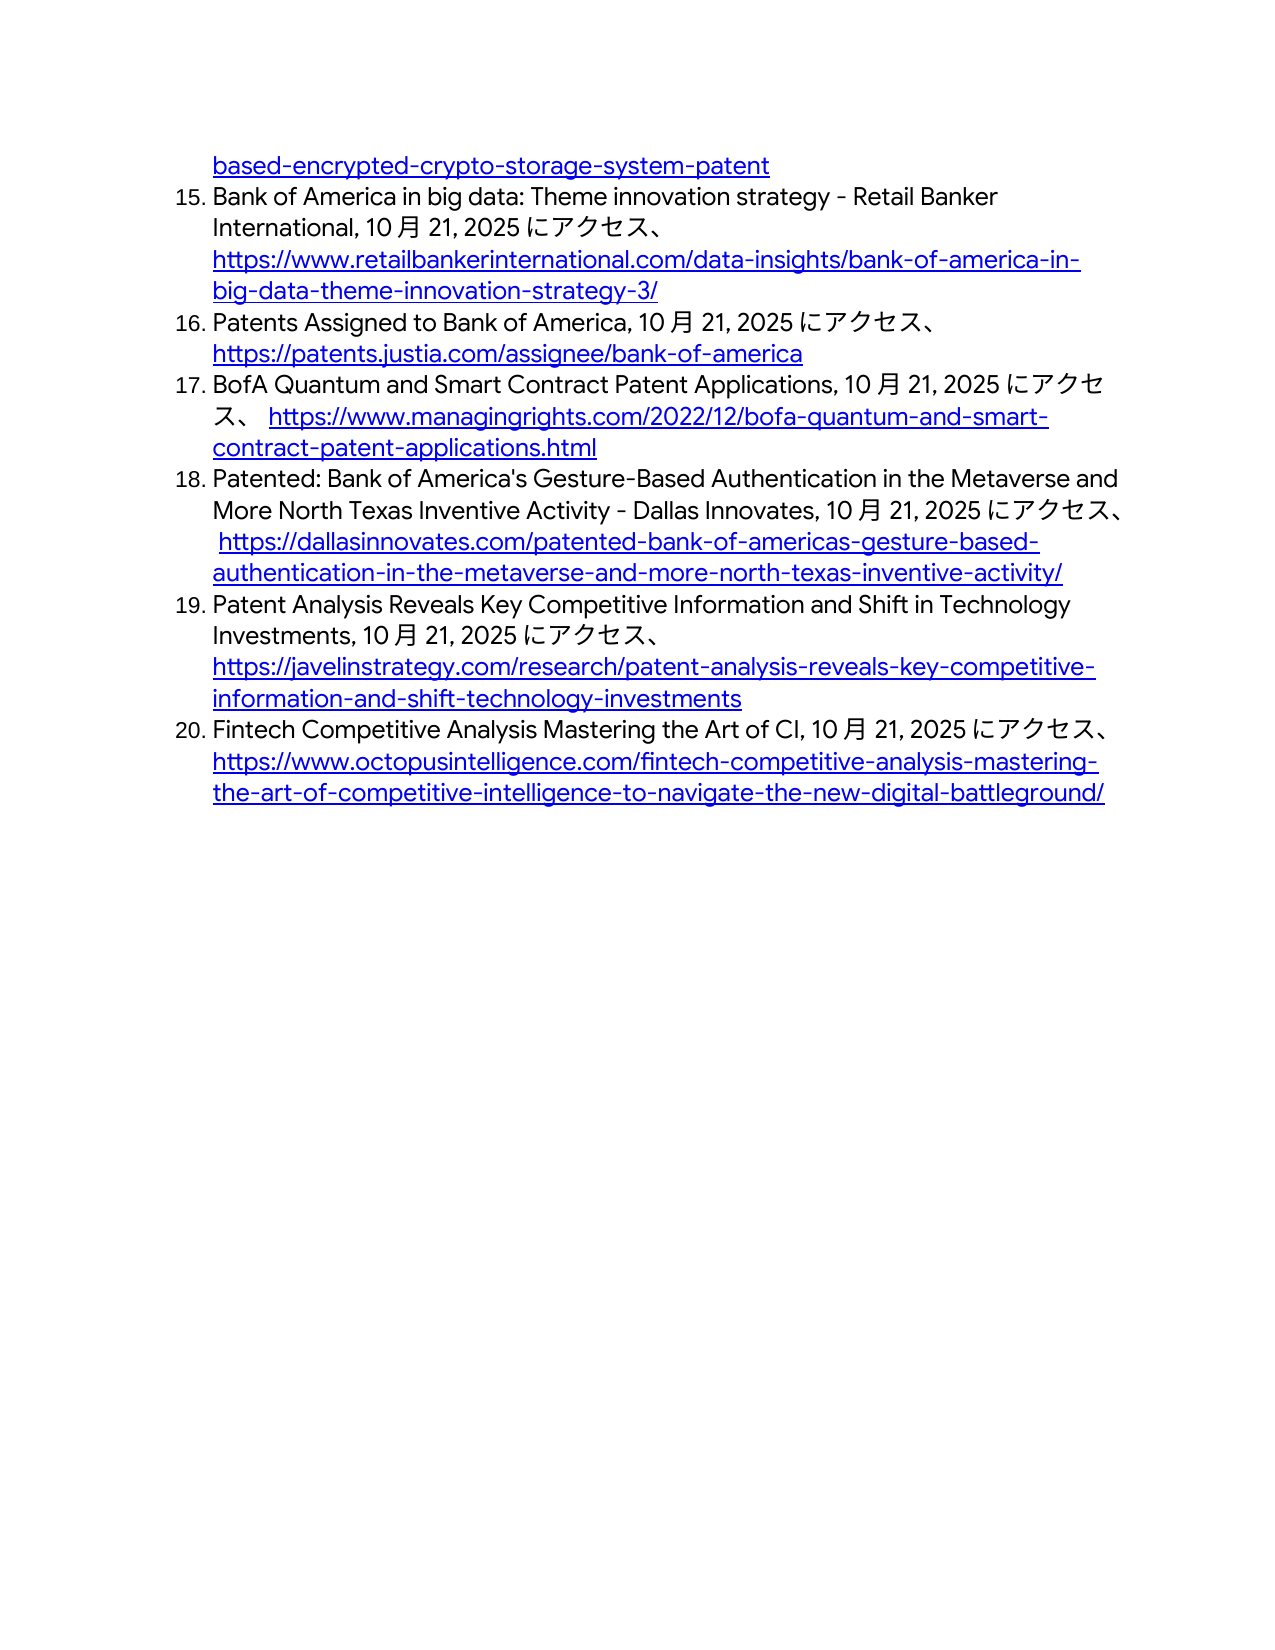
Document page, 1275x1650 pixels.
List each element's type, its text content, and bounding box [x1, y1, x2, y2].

list Bank of America in big data: Theme innovation strategy - Retail Banker International, 10月 21, 2025にアクセス、 https://www.retailbankerinternational.com/data-insights/bank-of-america-in-big-data-theme-innovation-strategy-3/ [175, 181, 1125, 307]
list BofA Quantum and Smart Contract Patent Applications, 10月 21, 2025にアクセス、 https://www.managingrights.com/2022/12/bofa-quantum-and-smart-contract-patent-applications.html [175, 369, 1125, 463]
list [175, 150, 1125, 181]
list Patents Assigned to Bank of America, 10月 21, 2025にアクセス、 https://patents.justia.com/assignee/bank-of-america [175, 307, 1125, 369]
list Fintech Competitive Analysis Mastering the Art of CI, 10月 21, 2025にアクセス、 https://www.octopusintelligence.com/fintech-competitive-analysis-mastering-the-art-of-competitive-intelligence-to-navigate-the-new-digital-battleground/ [175, 714, 1125, 808]
list Patent Analysis Reveals Key Competitive Information and Shift in Technology Investments, 10月 21, 2025にアクセス、 https://javelinstrategy.com/research/patent-analysis-reveals-key-competitive-information-and-shift-technology-investments [175, 589, 1125, 714]
list Patented: Bank of America's Gesture-Based Authentication in the Metaverse and More North Texas Inventive Activity - Dallas Innovates, 10月 21, 2025にアクセス、 https://dallasinnovates.com/patented-bank-of-americas-gesture-based-authentication-in-the-metaverse-and-more-north-texas-inventive-activity/ [175, 463, 1125, 589]
